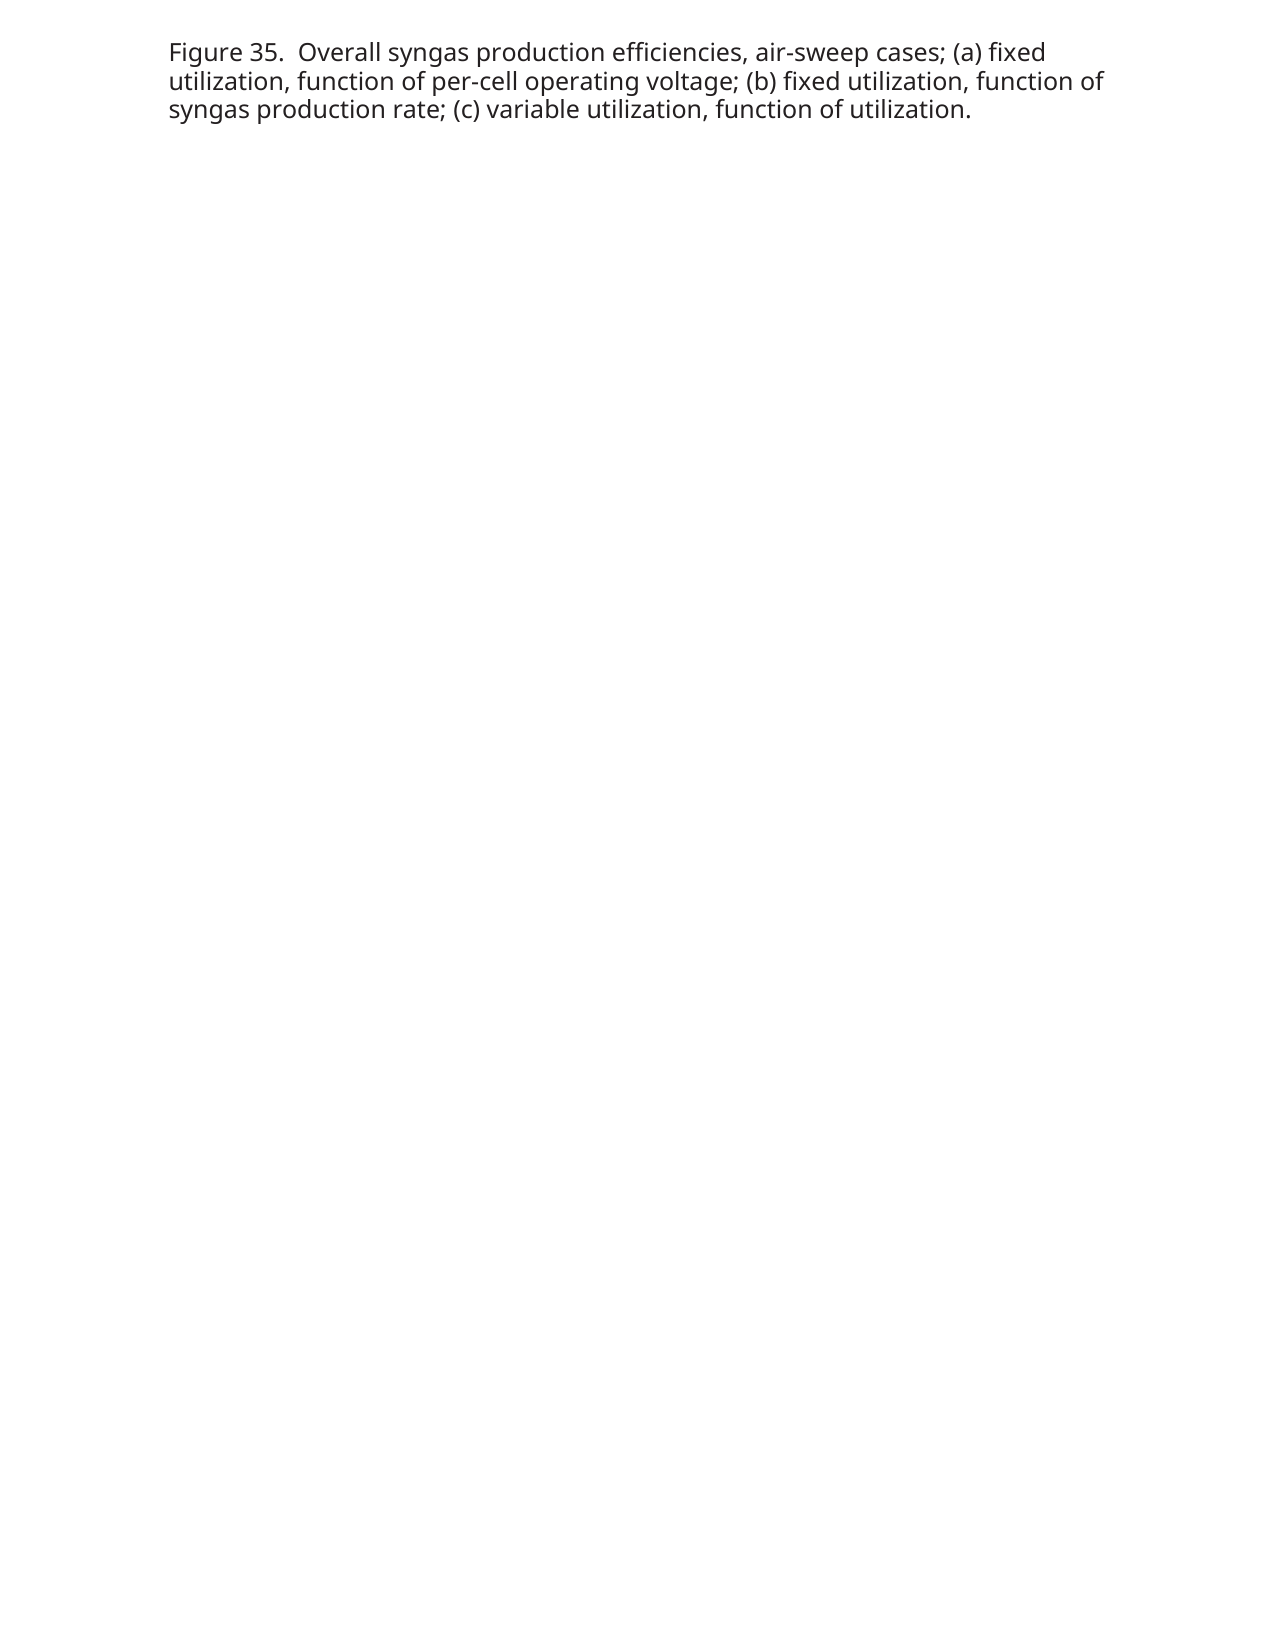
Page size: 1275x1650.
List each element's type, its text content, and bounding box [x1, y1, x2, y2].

text Figure 35. Overall syngas production efficiencies, air-sweep cases; (a) fixed utilization, function of per-cell operating voltage; (b) fixed utilization, function of syngas production rate; (c) variable utilization, function of utilization. [168, 39, 1152, 124]
